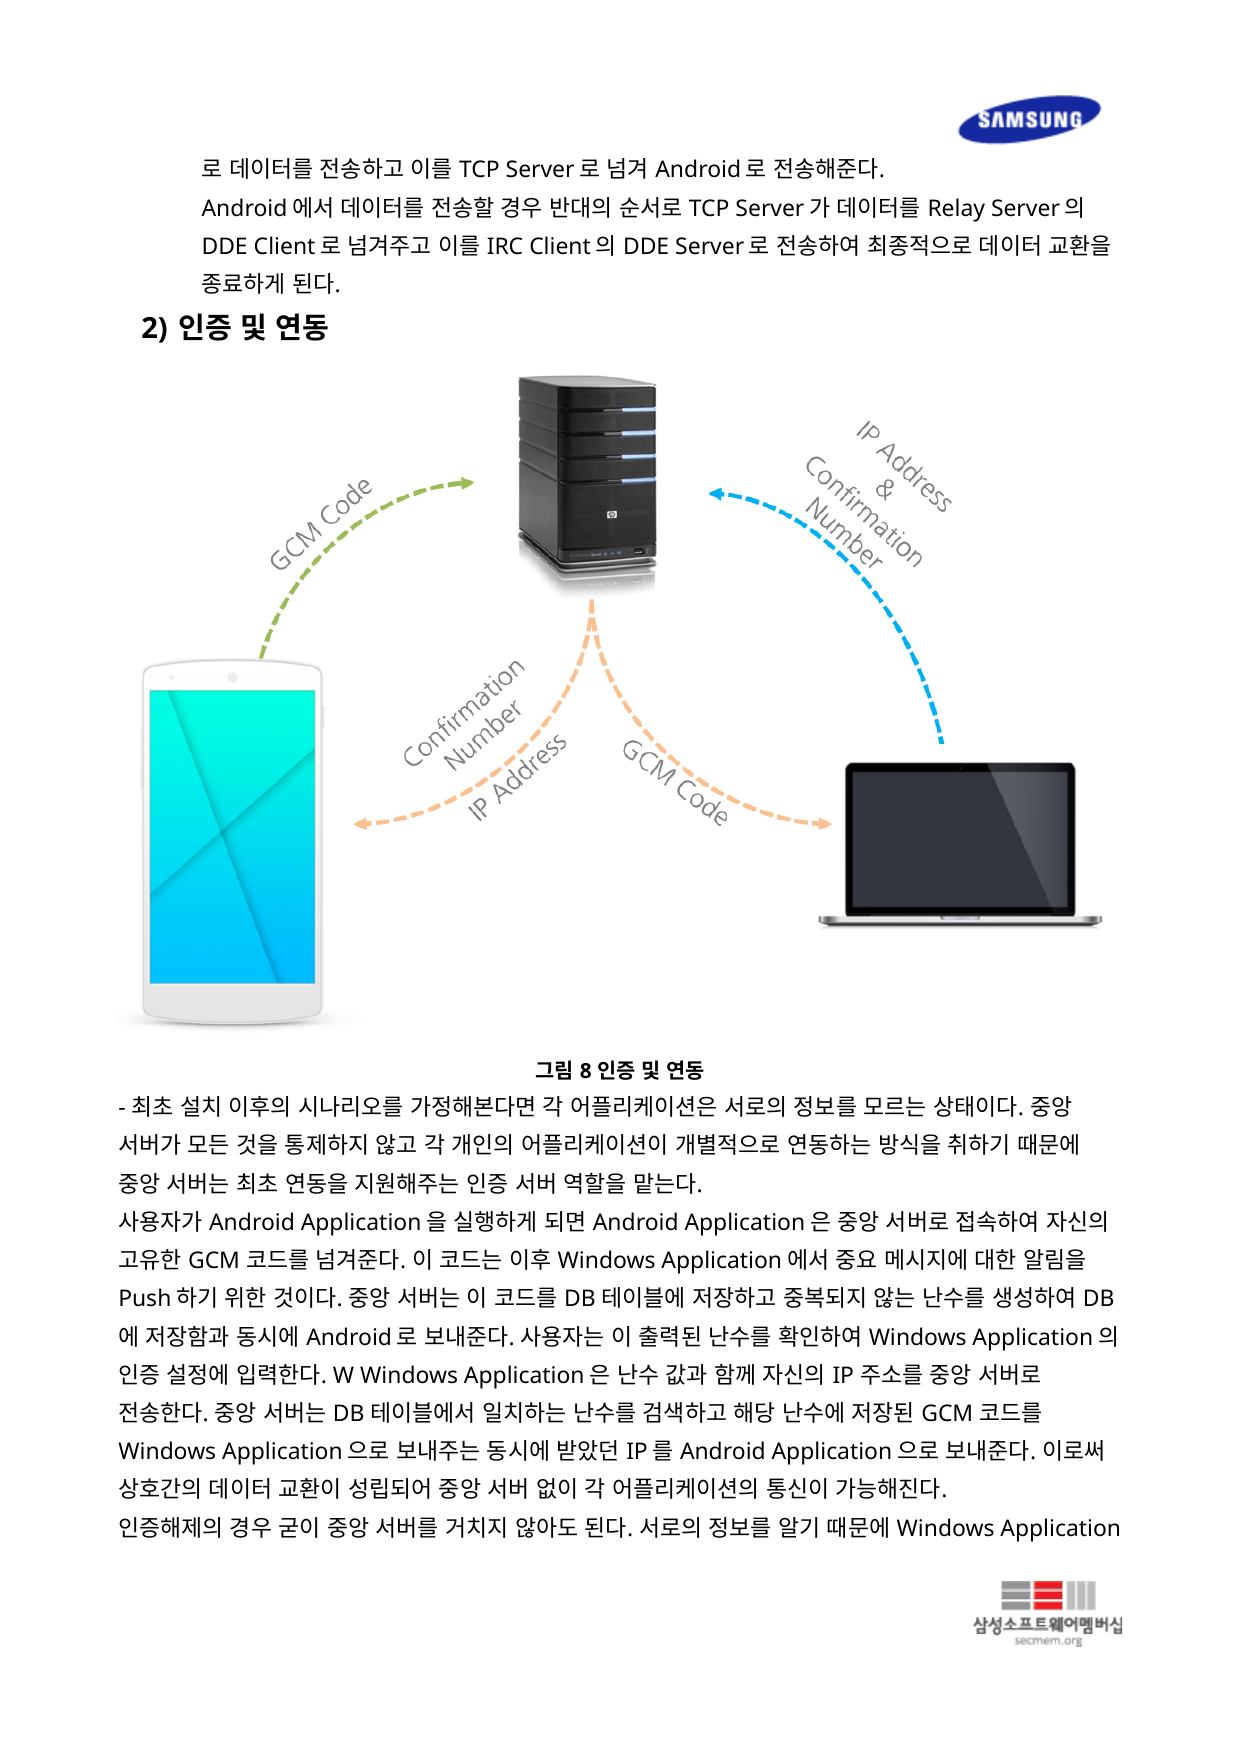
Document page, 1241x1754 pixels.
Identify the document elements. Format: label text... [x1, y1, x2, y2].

picture [118, 352, 1123, 1050]
picture [973, 1581, 1123, 1647]
list IRC Client에서 데이터가 전송되면 IRC Client의 DDE Client가 Relay Server의 DDE Server로 데이터를 전송하고 이를 TCP Server로 넘겨 Android로 전송해준다. [201, 151, 1122, 184]
subtitle 인증 및 연동 [141, 304, 1122, 347]
picture [930, 88, 1123, 148]
list Android에서 데이터를 전송할 경우 반대의 순서로 TCP Server가 데이터를 Relay Server의 DDE Client로 넘겨주고 이를 IRC Client의 DDE Server로 전송하여 최종적으로 데이터 교환을 종료하게 된다. [201, 189, 1122, 299]
text - 최초 설치 이후의 시나리오를 가정해본다면 각 어플리케이션은 서로의 정보를 모르는 상태이다. 중앙 서버가 모든 것을 통제하지 않고 각 개인의 어플리케이션이 개별적으로 연동하는 방식을 취하기 때문에 중앙 서버는 최초 연동을 지원해주는 인증 서버 역할을 맡는다. [118, 1089, 1122, 1199]
text 사용자가 Android Application을 실행하게 되면 Android Application은 중앙 서버로 접속하여 자신의 고유한 GCM 코드를 넘겨준다. 이 코드는 이후 Windows Application에서 중요 메시지에 대한 알림을 Push하기 위한 것이다. 중앙 서버는 이 코드를 DB 테이블에 저장하고 중복되지 않는 난수를 생성하여 DB에 저장함과 동시에 Android로 보내준다. 사용자는 이 출력된 난수를 확인하여 Windows Application의 인증 설정에 입력한다. W Windows Application은 난수 값과 함께 자신의 IP 주소를 중앙 서버로 전송한다. 중앙 서버는 DB 테이블에서 일치하는 난수를 검색하고 해당 난수에 저장된 GCM 코드를 Windows Application으로 보내주는 동시에 받았던 IP를 Android Application으로 보내준다. 이로써 상호간의 데이터 교환이 성립되어 중앙 서버 없이 각 어플리케이션의 통신이 가능해진다. [118, 1204, 1122, 1505]
